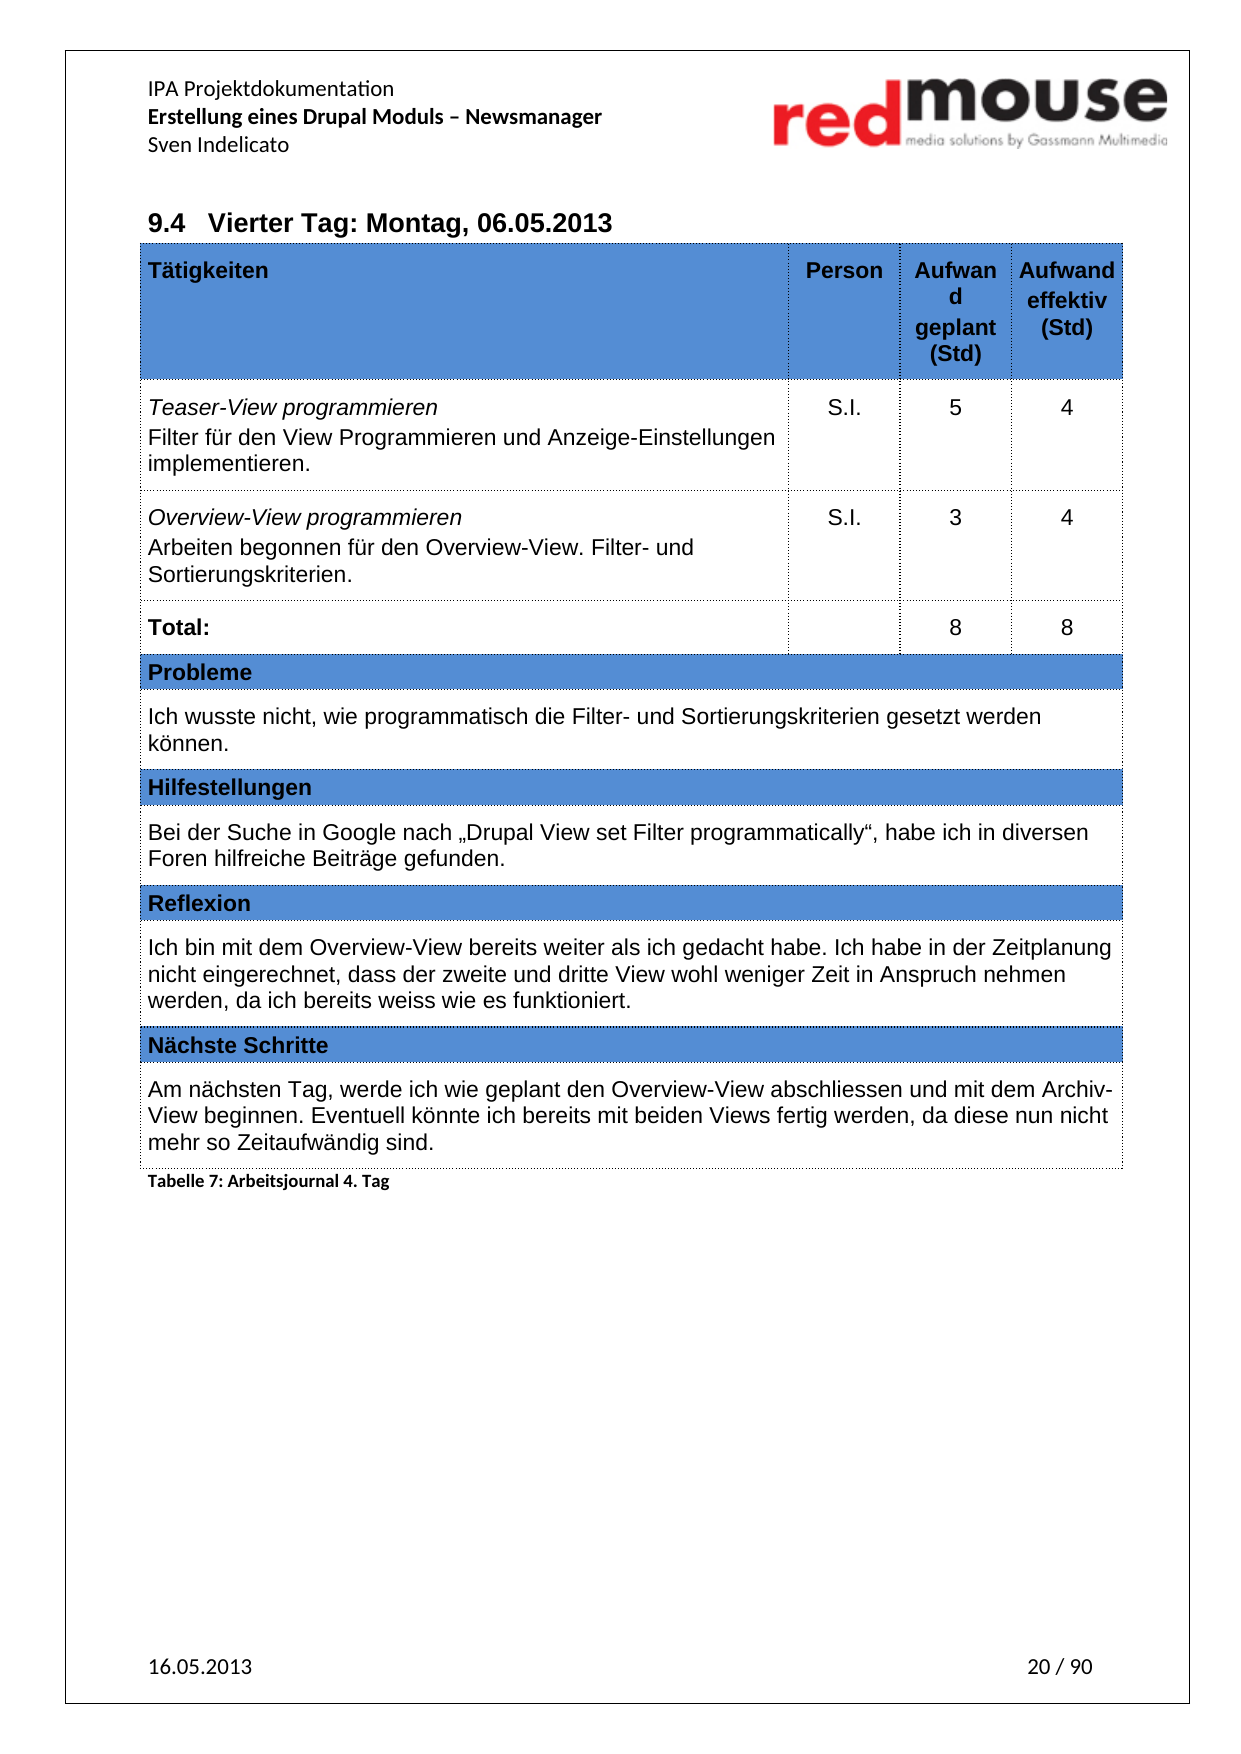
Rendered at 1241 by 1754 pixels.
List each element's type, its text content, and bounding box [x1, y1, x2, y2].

table_cell 4 [1011, 490, 1123, 600]
table_cell S.I. [789, 490, 900, 600]
table_cell [789, 600, 900, 653]
picture [773, 78, 1168, 149]
table_cell [789, 654, 900, 689]
table_cell [900, 654, 1011, 689]
table_cell [900, 1026, 1011, 1062]
table_cell Hilfestellungen [140, 769, 789, 805]
table_cell [1011, 654, 1123, 689]
table_cell Total: [140, 600, 789, 653]
table_cell 8 [900, 600, 1011, 653]
table_cell Bei der Suche in Google nach „Drupal View set Filter programmatically“, habe ich in diversen Foren hilfreiche Beiträge gefunden. [140, 805, 1123, 884]
table_header Aufwand geplant (Std) [900, 243, 1011, 379]
table_cell Reflexion [140, 885, 789, 920]
table_cell Probleme [140, 654, 789, 689]
table_header Person [789, 243, 900, 379]
table_cell [789, 1026, 900, 1062]
table_cell Teaser-View programmieren Filter für den View Programmieren und Anzeige-Einstellungen implementieren. [140, 379, 789, 490]
table_cell [900, 885, 1011, 920]
table_header Aufwand effektiv (Std) [1011, 243, 1123, 379]
text Tabelle 7: Arbeitsjournal 4. Tag [148, 1169, 1093, 1192]
table_cell Nächste Schritte [140, 1026, 789, 1062]
table_cell 8 [1011, 600, 1123, 653]
table_cell Overview-View programmieren Arbeiten begonnen für den Overview-View. Filter- und Sortierungskriterien. [140, 490, 789, 600]
table_cell S.I. [789, 379, 900, 490]
table_cell 5 [900, 379, 1011, 490]
subtitle Vierter Tag: Montag, 06.05.2013 [148, 207, 1093, 238]
table_cell [789, 769, 900, 805]
table_cell 3 [900, 490, 1011, 600]
table_cell Ich wusste nicht, wie programmatisch die Filter- und Sortierungskriterien gesetzt werden können. [140, 689, 1123, 769]
table_cell [1011, 885, 1123, 920]
table_cell 4 [1011, 379, 1123, 490]
table_cell [1011, 1026, 1123, 1062]
table_header Tätigkeiten [140, 243, 789, 379]
table_cell Am nächsten Tag, werde ich wie geplant den Overview-View abschliessen und mit dem Archiv-View beginnen. Eventuell könnte ich bereits mit beiden Views fertig werden, da diese nun nicht mehr so Zeitaufwändig sind. [140, 1062, 1123, 1168]
table_cell [900, 769, 1011, 805]
table_cell Ich bin mit dem Overview-View bereits weiter als ich gedacht habe. Ich habe in der Zeitplanung nicht eingerechnet, dass der zweite und dritte View wohl weniger Zeit in Anspruch nehmen werden, da ich bereits weiss wie es funktioniert. [140, 920, 1123, 1026]
table_cell [789, 885, 900, 920]
table_cell [1011, 769, 1123, 805]
